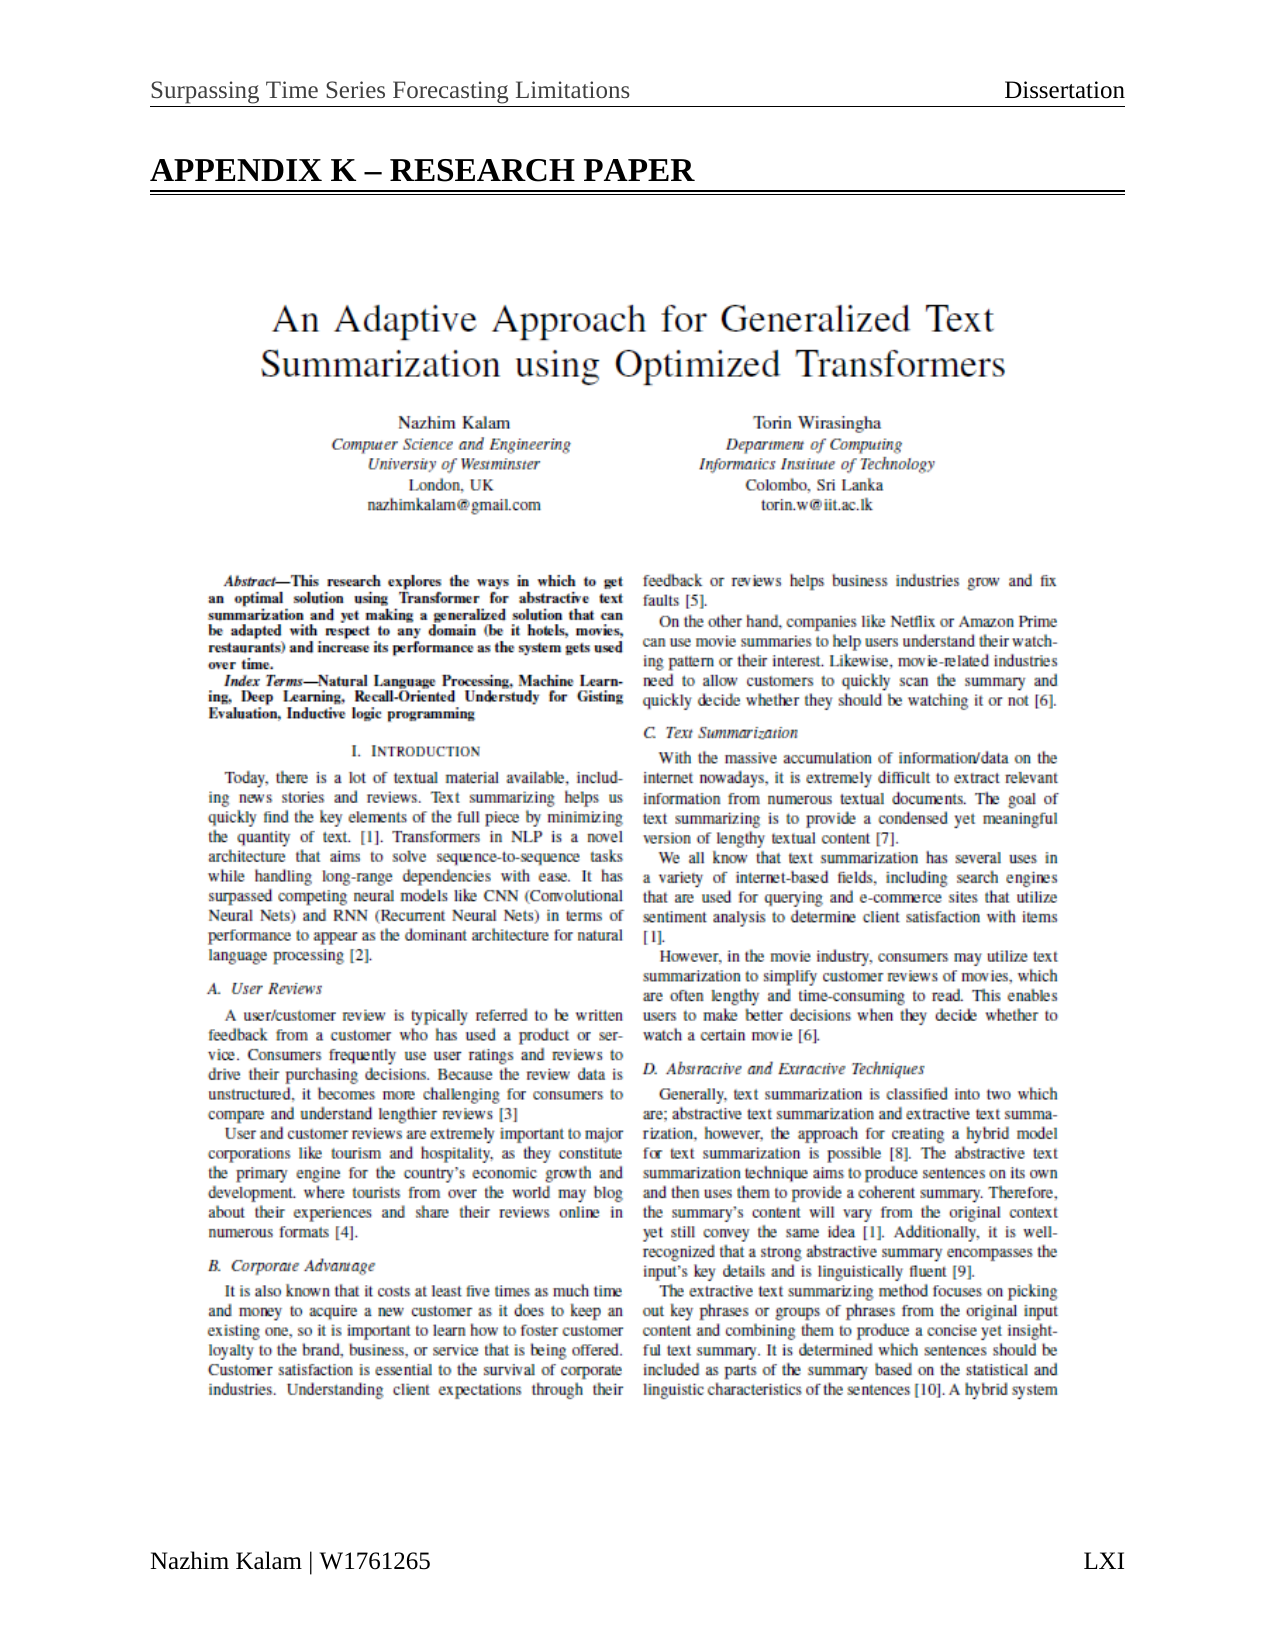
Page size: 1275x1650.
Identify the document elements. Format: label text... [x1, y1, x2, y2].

picture [177, 239, 1098, 1450]
subtitle APPENDIX K – RESEARCH PAPER [150, 150, 1125, 190]
